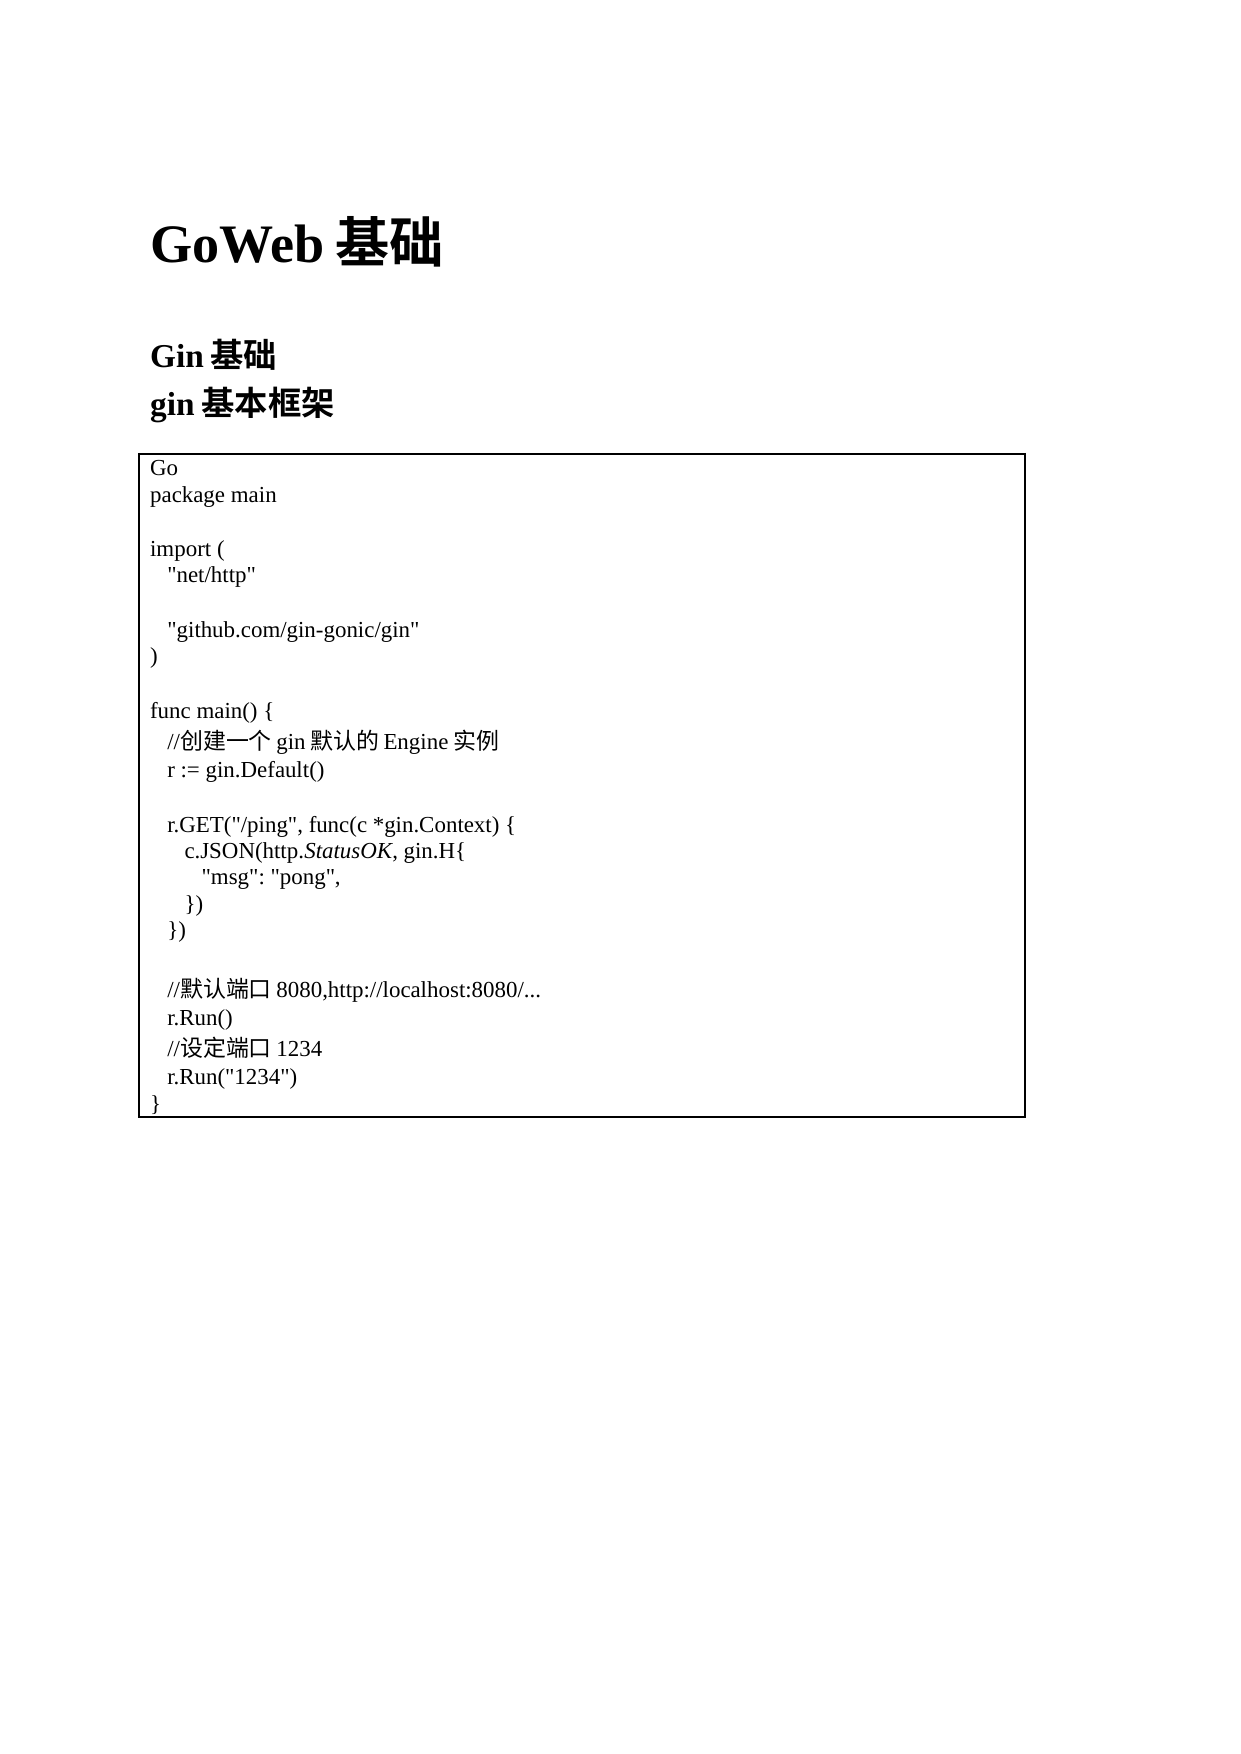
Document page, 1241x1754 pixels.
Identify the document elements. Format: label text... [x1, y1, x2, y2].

table_header Go package main import ( "net/http" "github.com/gin-gonic/gin" ) func main() { //创建一个gin默认的Engine实例 r := gin.Default() r.GET("/ping", func(c *gin.Context) { c.JSON(http.StatusOK, gin.H{ "msg": "pong", }) }) //默认端口8080,http://localhost:8080/... r.Run() //设定端口1234 r.Run("1234") } [140, 455, 1024, 1116]
text GoWeb基础 [150, 200, 1090, 278]
